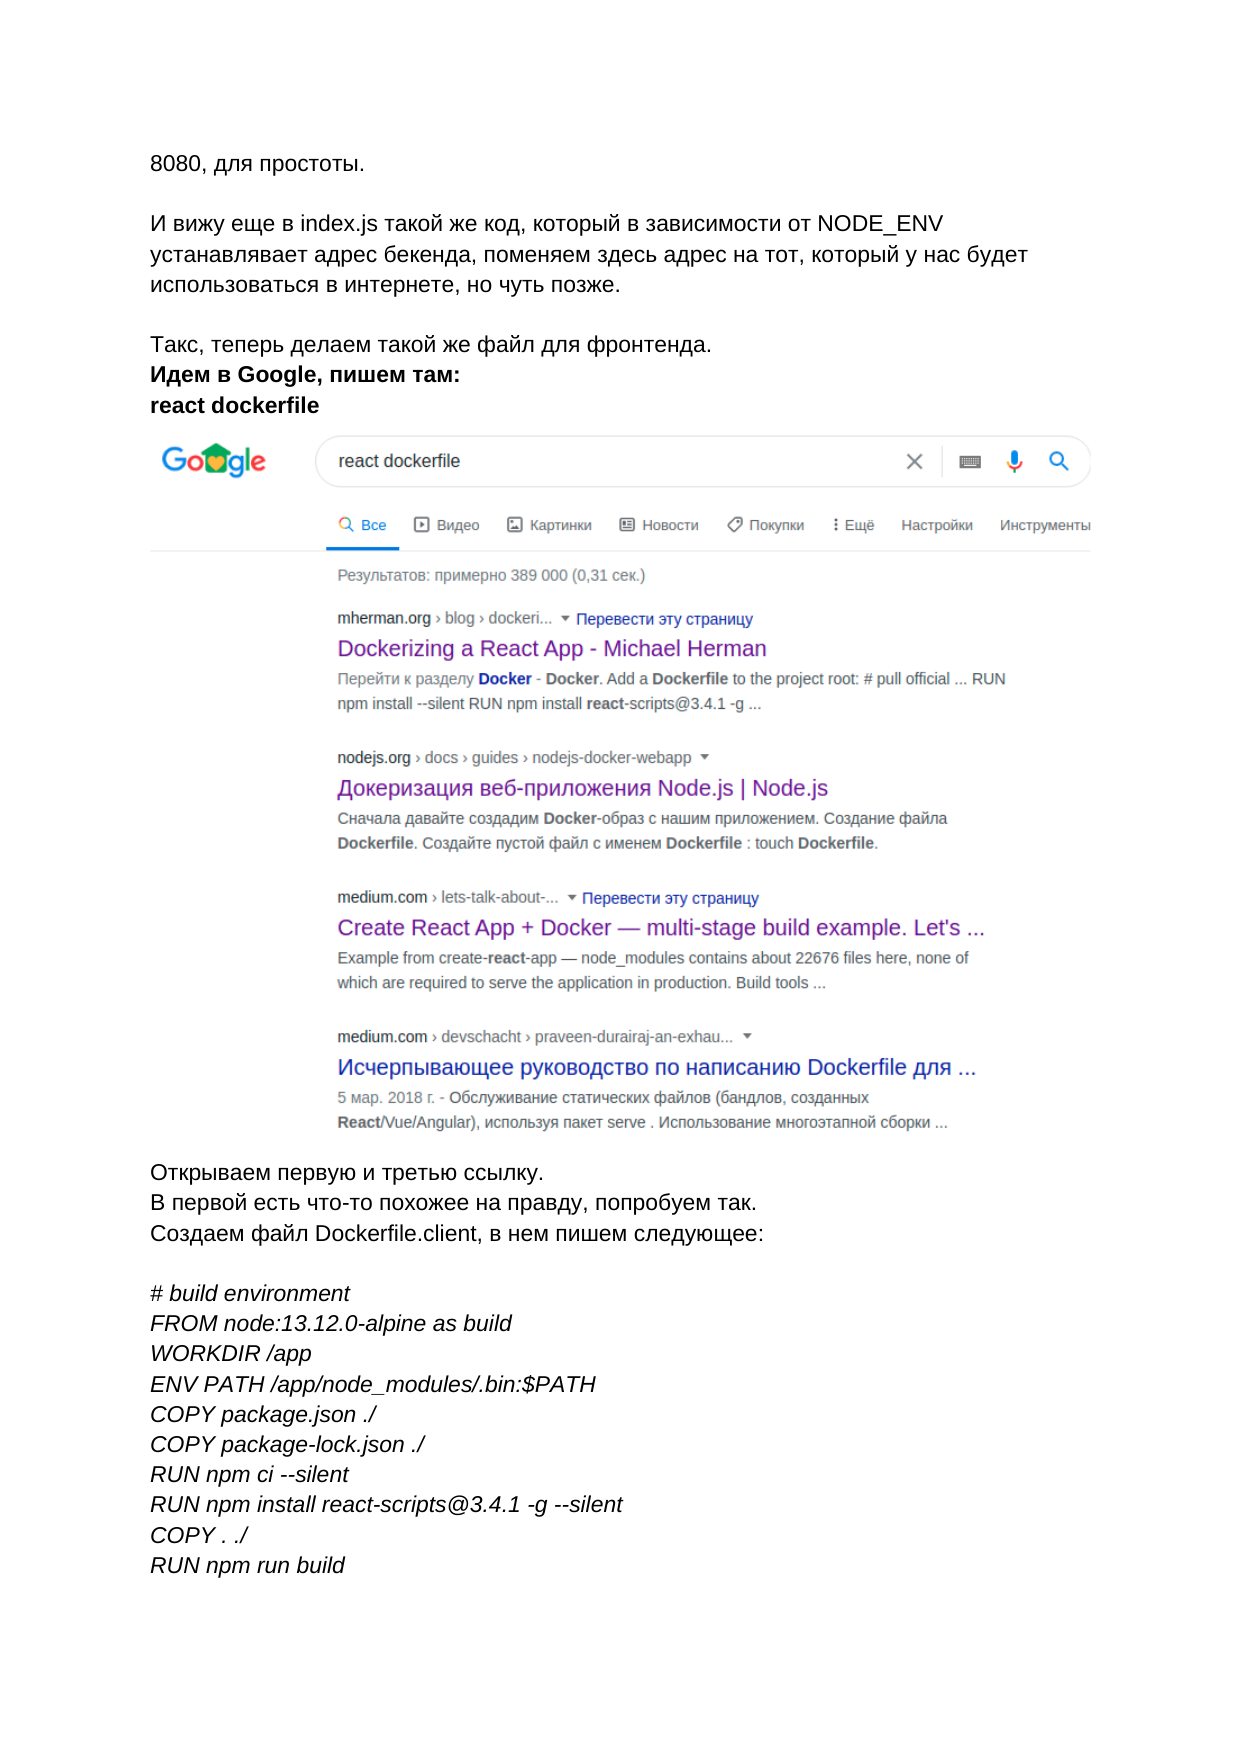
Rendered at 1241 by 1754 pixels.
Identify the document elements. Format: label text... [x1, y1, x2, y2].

text RUN npm run build [150, 1552, 1090, 1578]
text В первой есть что-то похожее на правду, попробуем так. [150, 1189, 1090, 1216]
text Идем в Google, пишем там: [150, 361, 1090, 388]
text RUN npm ci --silent [150, 1461, 1090, 1487]
text Создаем файл Dockerfile.client, в нем пишем следующее: [150, 1219, 1090, 1246]
text ENV PATH /app/node_modules/.bin:$PATH [150, 1371, 1090, 1397]
text И вижу еще в index.js такой же код, который в зависимости от NODE_ENV устанавлявает адрес бекенда, поменяем здесь адрес на тот, который у нас будет использоваться в интернете, но чуть позже. [150, 210, 1090, 297]
text # build environment [150, 1280, 1090, 1306]
text WORKDIR /app [150, 1340, 1090, 1367]
text FROM node:13.12.0-alpine as build [150, 1310, 1090, 1336]
text Такс, теперь делаем такой же файл для фронтенда. [150, 331, 1090, 358]
text RUN npm install react-scripts@3.4.1 -g --silent [150, 1491, 1090, 1518]
picture [150, 421, 1091, 1156]
text COPY package-lock.json ./ [150, 1431, 1090, 1457]
text COPY package.json ./ [150, 1401, 1090, 1427]
text react dockerfile [150, 392, 1090, 418]
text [150, 150, 1090, 176]
text COPY . ./ [150, 1522, 1090, 1548]
text Открываем первую и третью ссылку. [150, 1159, 1090, 1185]
